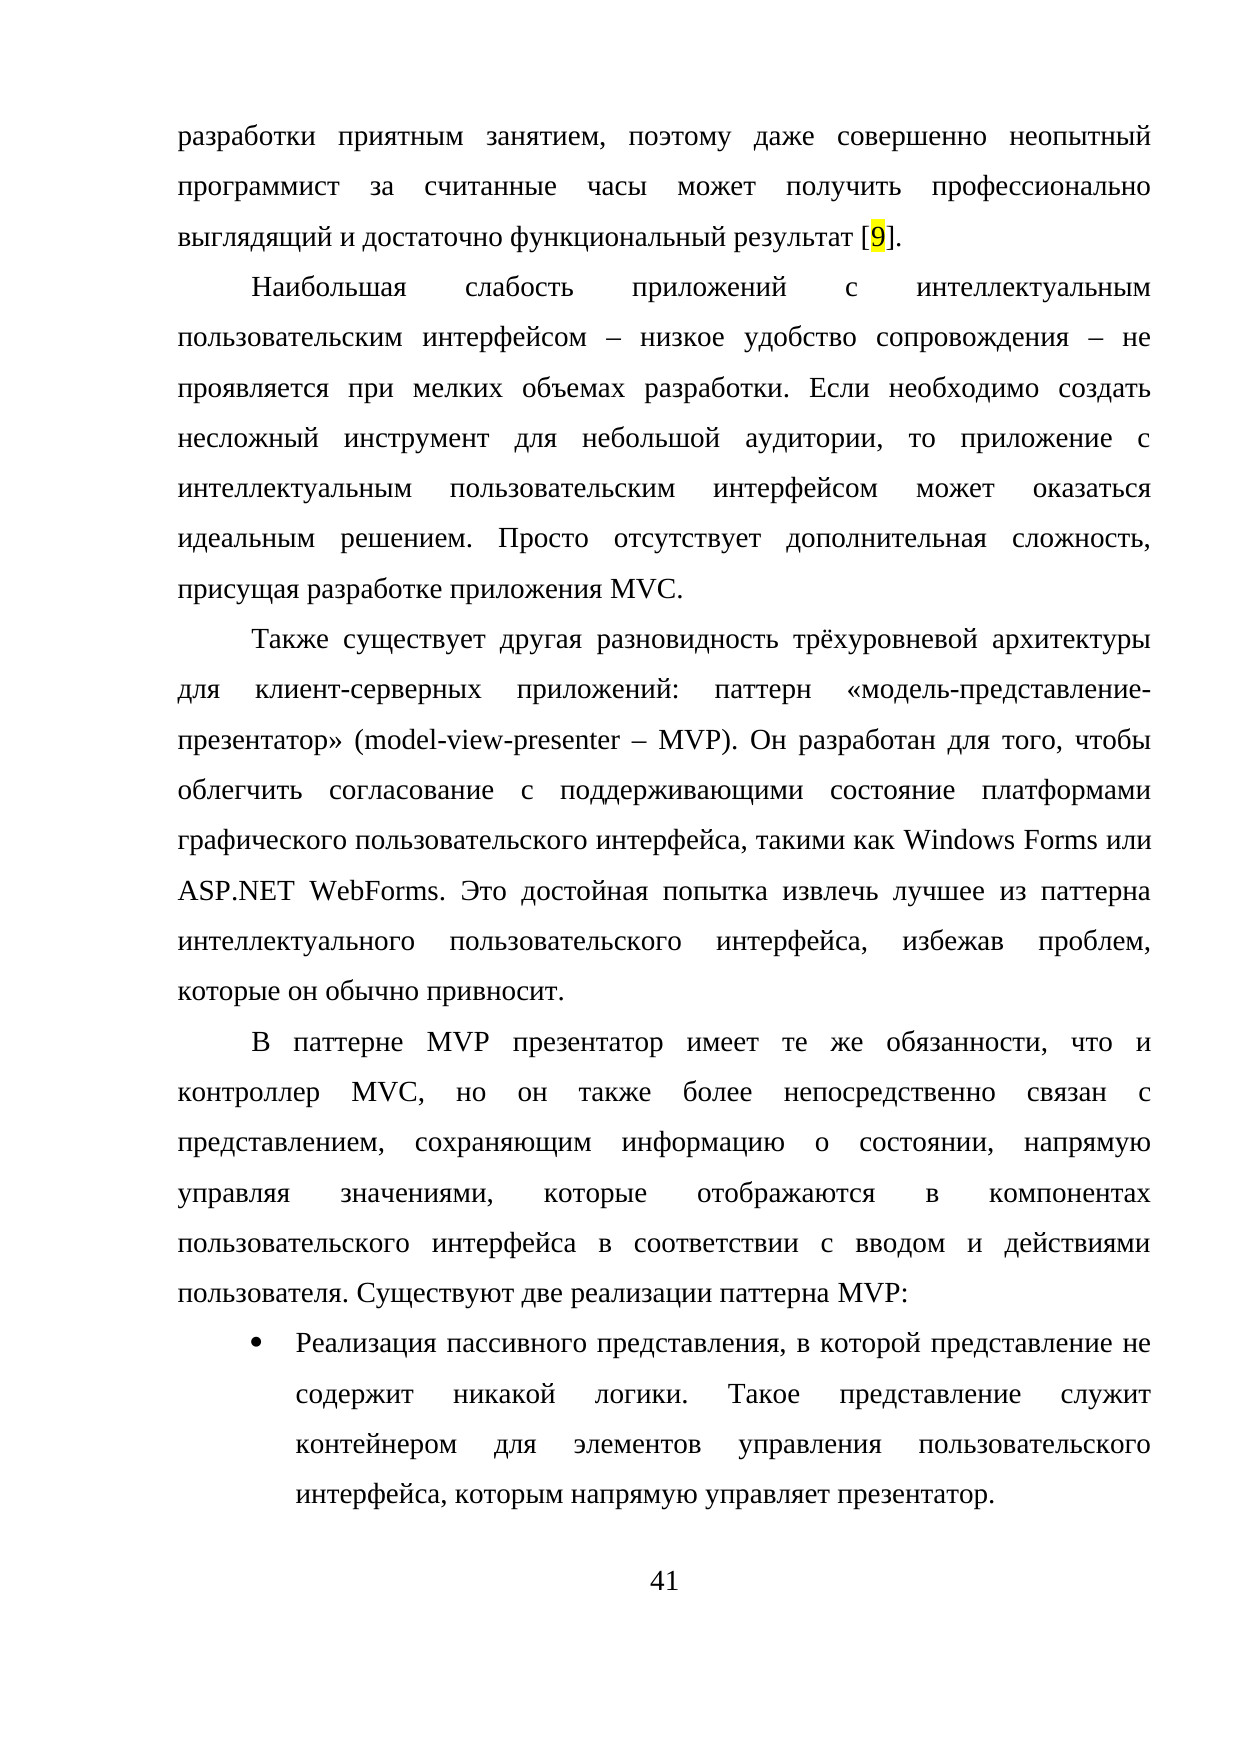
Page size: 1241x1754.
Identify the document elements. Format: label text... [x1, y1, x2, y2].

text В паттерне MVP презентатор имеет те же обязанности, что и контроллер MVC, но он также более непосредственно связан с представлением, сохраняющим информацию о состоянии, напрямую управляя значениями, которые отображаются в компонентах пользовательского интерфейса в соответствии с вводом и действиями пользователя. Существуют две реализации паттерна MVP: [177, 1024, 1152, 1309]
text Также существует другая разновидность трёхуровневой архитектуры для клиент-серверных приложений: паттерн «модель-представление-презентатор» (model-view-presenter – MVP). Он разработан для того, чтобы облегчить согласование с поддерживающими состояние платформами графического пользовательского интерфейса, такими как Windows Forms или ASP.NET WebForms. Это достойная попытка извлечь лучшее из паттерна интеллектуального пользовательского интерфейса, избежав проблем, которые он обычно привносит. [177, 621, 1152, 1007]
list Реализация пассивного представления, в которой представление не содержит никакой логики. Такое представление служит контейнером для элементов управления пользовательского интерфейса, которым напрямую управляет презентатор. [251, 1326, 1152, 1510]
text Наибольшая слабость приложений с интеллектуальным пользовательским интерфейсом – низкое удобство сопровождения – не проявляется при мелких объемах разработки. Если необходимо создать несложный инструмент для небольшой аудитории, то приложение с интеллектуальным пользовательским интерфейсом может оказаться идеальным решением. Просто отсутствует дополнительная сложность, присущая разработке приложения MVC. [177, 269, 1152, 604]
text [177, 118, 1152, 252]
